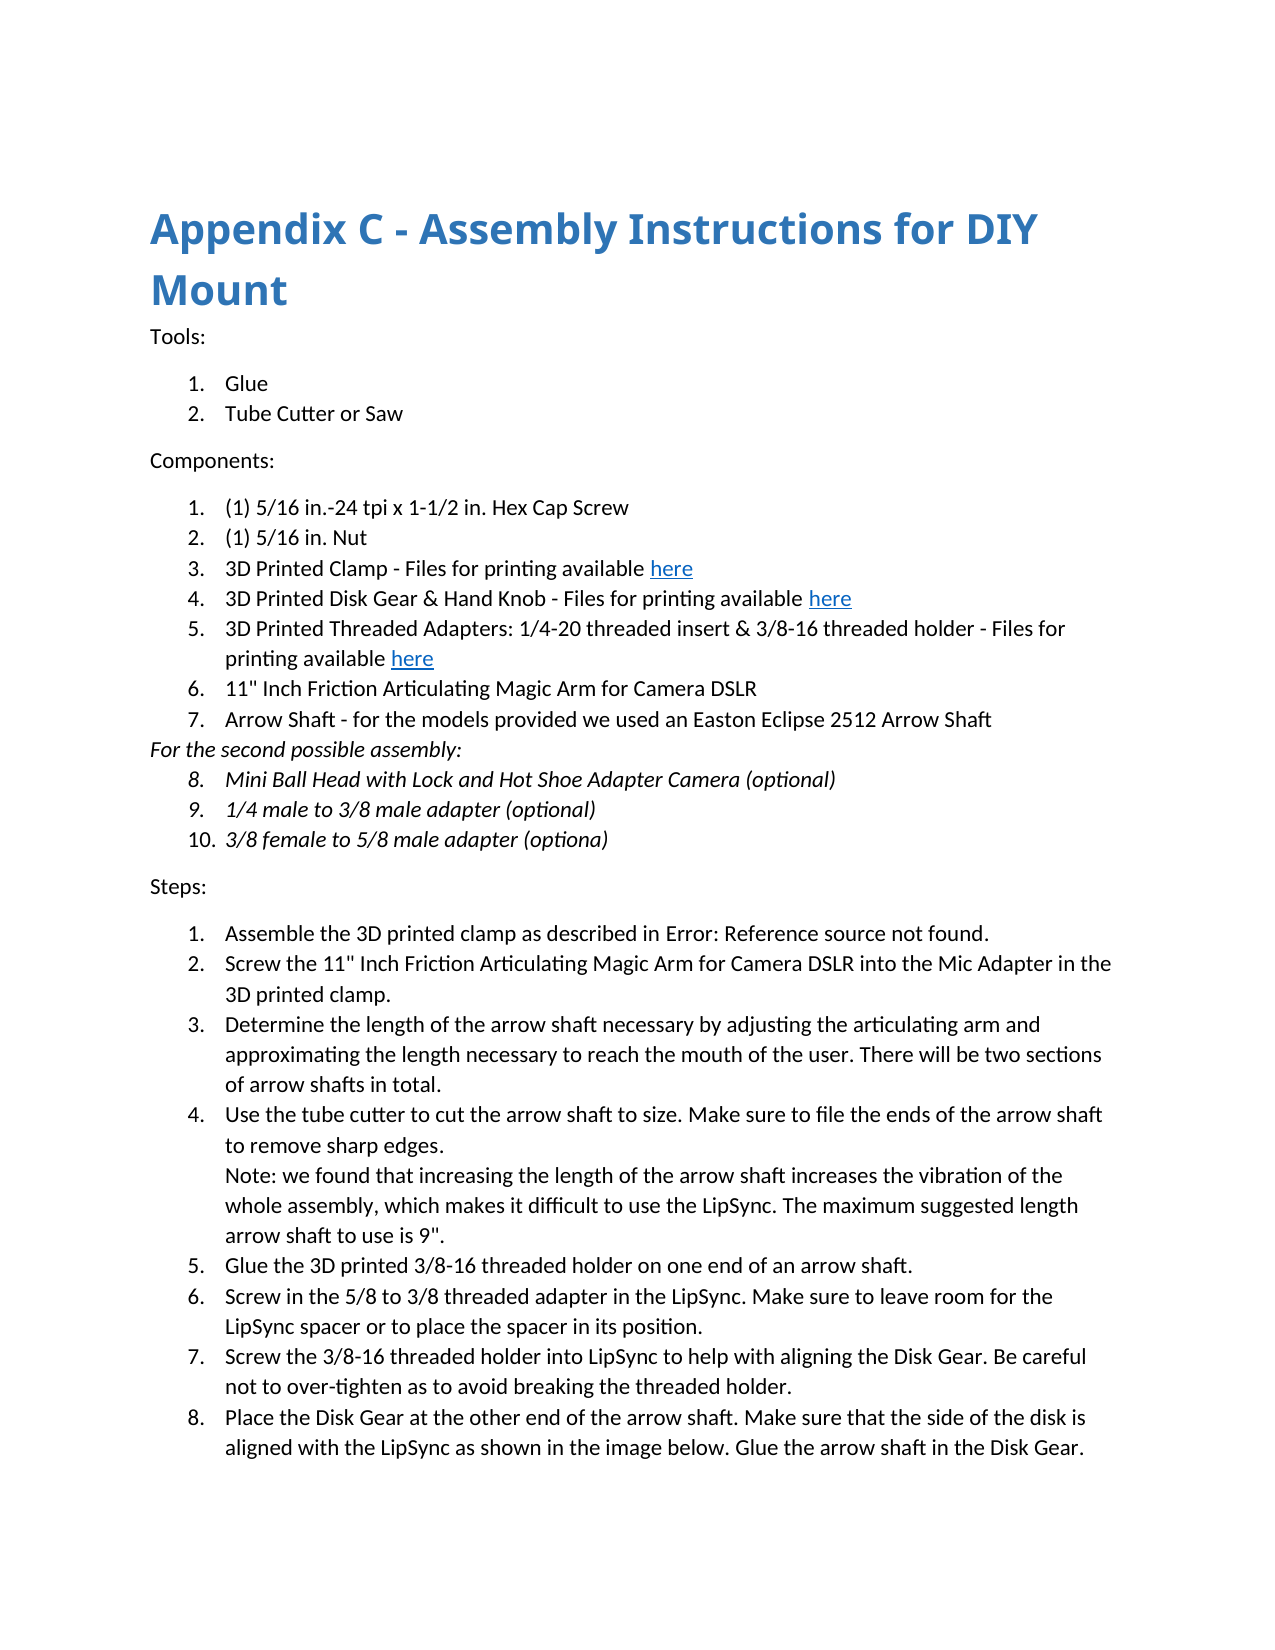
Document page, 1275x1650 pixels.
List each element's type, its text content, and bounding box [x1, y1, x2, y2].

list (1) 5/16 in.-24 tpi x 1-1/2 in. Hex Cap Screw [187, 493, 1125, 521]
list Mini Ball Head with Lock and Hot Shoe Adapter Camera (optional) [187, 765, 1125, 793]
list 3/8 female to 5/8 male adapter (optiona) [187, 826, 1125, 854]
list Note: we found that increasing the length of the arrow shaft increases the vibration of the whole assembly, which makes it difficult to use the LipSync. The maximum suggested length arrow shaft to use is 9". [225, 1161, 1125, 1249]
subtitle Appendix C - Assembly Instructions for DIY Mount [150, 200, 1125, 318]
text Tools: [150, 322, 1125, 351]
list Use the tube cutter to cut the arrow shaft to size. Make sure to file the ends of the arrow shaft to remove sharp edges. [187, 1101, 1125, 1159]
list Screw the 11" Inch Friction Articulating Magic Arm for Camera DSLR into the Mic Adapter in the 3D printed clamp. [187, 949, 1125, 1008]
list 11" Inch Friction Articulating Magic Arm for Camera DSLR [187, 674, 1125, 703]
list Glue [187, 369, 1125, 397]
text Components: [150, 446, 1125, 474]
list Screw the 3/8-16 threaded holder into LipSync to help with aligning the Disk Gear. Be careful not to over-tighten as to avoid breaking the threaded holder. [187, 1342, 1125, 1401]
list (1) 5/16 in. Nut [187, 523, 1125, 552]
list 3D Printed Threaded Adapters: 1/4-20 threaded insert & 3/8-16 threaded holder - Files for printing available here [187, 614, 1125, 672]
list Assemble the 3D printed clamp as described in Appendix B Assembly Instructions for 3D Printed Clamp. [187, 919, 1125, 947]
list Tube Cutter or Saw [187, 399, 1125, 428]
list Place the Disk Gear at the other end of the arrow shaft. Make sure that the side of the disk is aligned with the LipSync as shown in the image below. Glue the arrow shaft in the Disk Gear. [187, 1403, 1125, 1461]
list Arrow Shaft - for the models provided we used an Easton Eclipse 2512 Arrow Shaft [187, 705, 1125, 733]
list Determine the length of the arrow shaft necessary by adjusting the articulating arm and approximating the length necessary to reach the mouth of the user. There will be two sections of arrow shafts in total. [187, 1010, 1125, 1098]
list 3D Printed Clamp - Files for printing available here [187, 554, 1125, 582]
text Steps: [150, 872, 1125, 901]
list 1/4 male to 3/8 male adapter (optional) [187, 795, 1125, 823]
list For the second possible assembly: [150, 735, 1125, 763]
list Glue the 3D printed 3/8-16 threaded holder on one end of an arrow shaft. [187, 1252, 1125, 1280]
list Screw in the 5/8 to 3/8 threaded adapter in the LipSync. Make sure to leave room for the LipSync spacer or to place the spacer in its position. [187, 1282, 1125, 1340]
list 3D Printed Disk Gear & Hand Knob - Files for printing available here [187, 584, 1125, 612]
